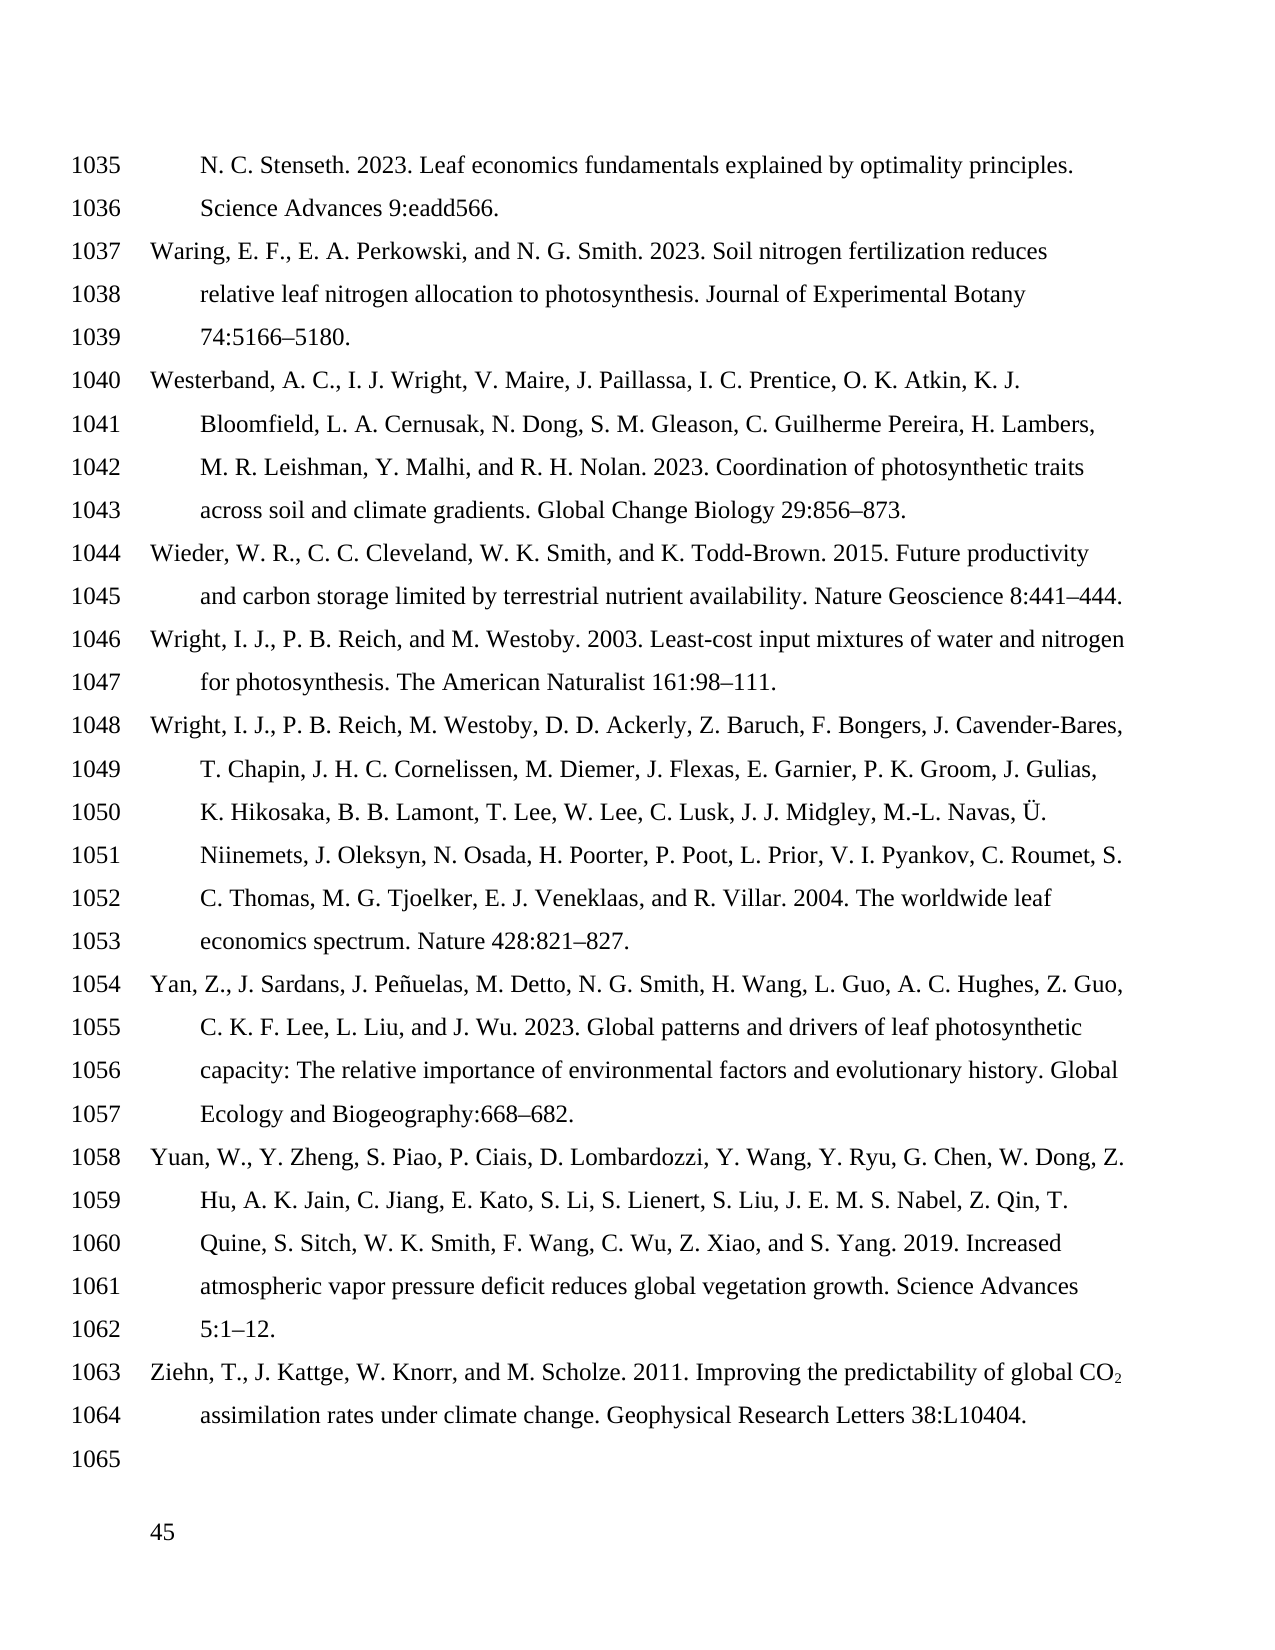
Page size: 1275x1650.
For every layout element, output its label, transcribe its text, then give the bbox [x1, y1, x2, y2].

text Yan, Z., J. Sardans, J. Peñuelas, M. Detto, N. G. Smith, H. Wang, L. Guo, A. C. Hughes, Z. Guo, C. K. F. Lee, L. Liu, and J. Wu. 2023. Global patterns and drivers of leaf photosynthetic capacity: The relative importance of environmental factors and evolutionary history. Global Ecology and Biogeography:668–682. [150, 969, 1125, 1127]
text Waring, E. F., E. A. Perkowski, and N. G. Smith. 2023. Soil nitrogen fertilization reduces relative leaf nitrogen allocation to photosynthesis. Journal of Experimental Botany 74:5166–5180. [150, 236, 1125, 351]
text Westerband, A. C., I. J. Wright, V. Maire, J. Paillassa, I. C. Prentice, O. K. Atkin, K. J. Bloomfield, L. A. Cernusak, N. Dong, S. M. Gleason, C. Guilherme Pereira, H. Lambers, M. R. Leishman, Y. Malhi, and R. H. Nolan. 2023. Coordination of photosynthetic traits across soil and climate gradients. Global Change Biology 29:856–873. [150, 366, 1125, 524]
text Wright, I. J., P. B. Reich, M. Westoby, D. D. Ackerly, Z. Baruch, F. Bongers, J. Cavender-Bares, T. Chapin, J. H. C. Cornelissen, M. Diemer, J. Flexas, E. Garnier, P. K. Groom, J. Gulias, K. Hikosaka, B. B. Lamont, T. Lee, W. Lee, C. Lusk, J. J. Midgley, M.-L. Navas, Ü. Niinemets, J. Oleksyn, N. Osada, H. Poorter, P. Poot, L. Prior, V. I. Pyankov, C. Roumet, S. C. Thomas, M. G. Tjoelker, E. J. Veneklaas, and R. Villar. 2004. The worldwide leaf economics spectrum. Nature 428:821–827. [150, 711, 1125, 955]
text Wieder, W. R., C. C. Cleveland, W. K. Smith, and K. Todd-Brown. 2015. Future productivity and carbon storage limited by terrestrial nutrient availability. Nature Geoscience 8:441–444. [150, 538, 1125, 610]
text Yuan, W., Y. Zheng, S. Piao, P. Ciais, D. Lombardozzi, Y. Wang, Y. Ryu, G. Chen, W. Dong, Z. Hu, A. K. Jain, C. Jiang, E. Kato, S. Li, S. Lienert, S. Liu, J. E. M. S. Nabel, Z. Qin, T. Quine, S. Sitch, W. K. Smith, F. Wang, C. Wu, Z. Xiao, and S. Yang. 2019. Increased atmospheric vapor pressure deficit reduces global vegetation growth. Science Advances 5:1–12. [150, 1142, 1125, 1343]
text Ziehn, T., J. Kattge, W. Knorr, and M. Scholze. 2011. Improving the predictability of global CO2 assimilation rates under climate change. Geophysical Research Letters 38:L10404. [150, 1357, 1125, 1429]
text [150, 150, 1125, 222]
text Wright, I. J., P. B. Reich, and M. Westoby. 2003. Least-cost input mixtures of water and nitrogen for photosynthesis. The American Naturalist 161:98–111. [150, 624, 1125, 696]
